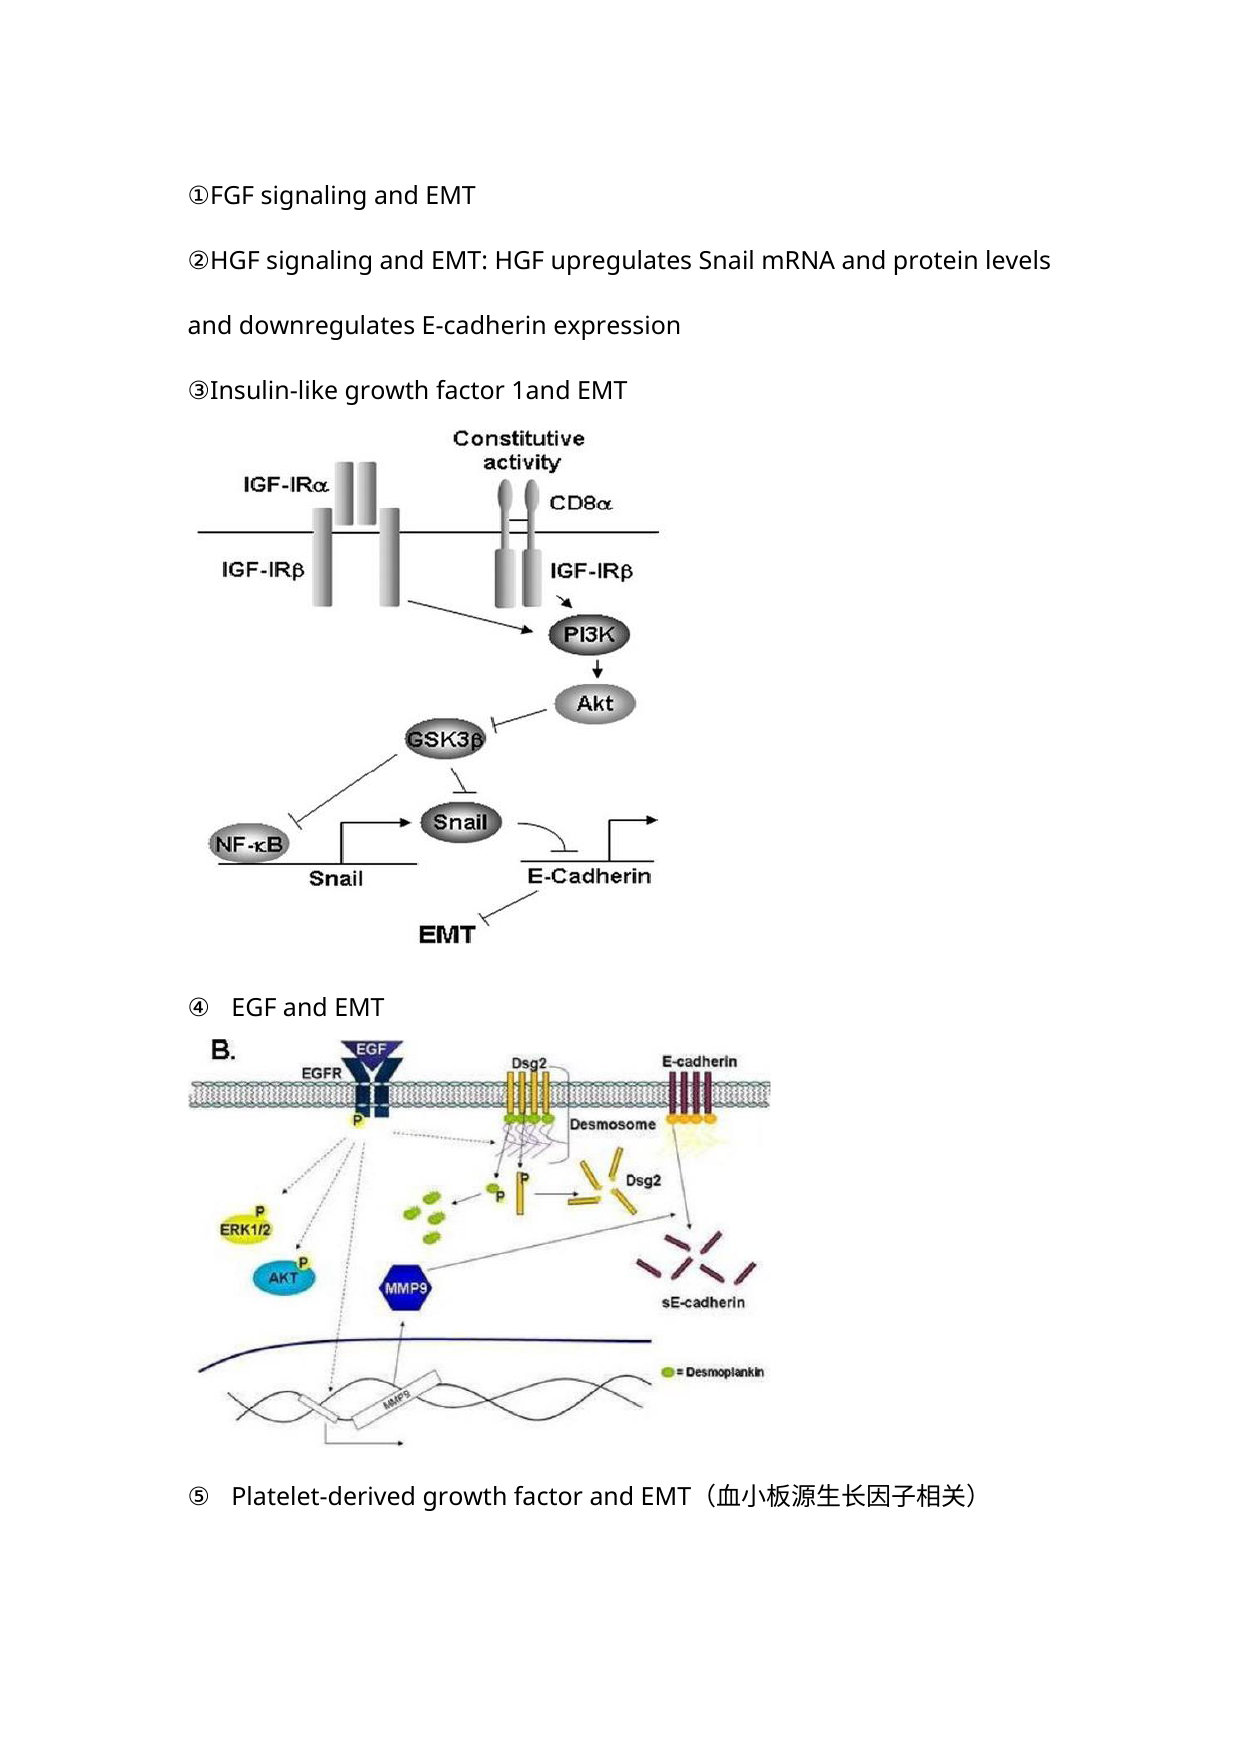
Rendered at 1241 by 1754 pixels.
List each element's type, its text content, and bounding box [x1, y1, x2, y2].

text ①FGF signaling and EMT [187, 162, 1053, 227]
text ④ EGF and EMT [187, 974, 1053, 1039]
text ⑤ Platelet-derived growth factor and EMT（血小板源生长因子相关） [187, 1462, 1053, 1527]
text ③Insulin-like growth factor 1and EMT [187, 357, 1053, 422]
text ②HGF signaling and EMT: HGF upregulates Snail mRNA and protein levels and downregulates E-cadherin expression [187, 227, 1053, 357]
